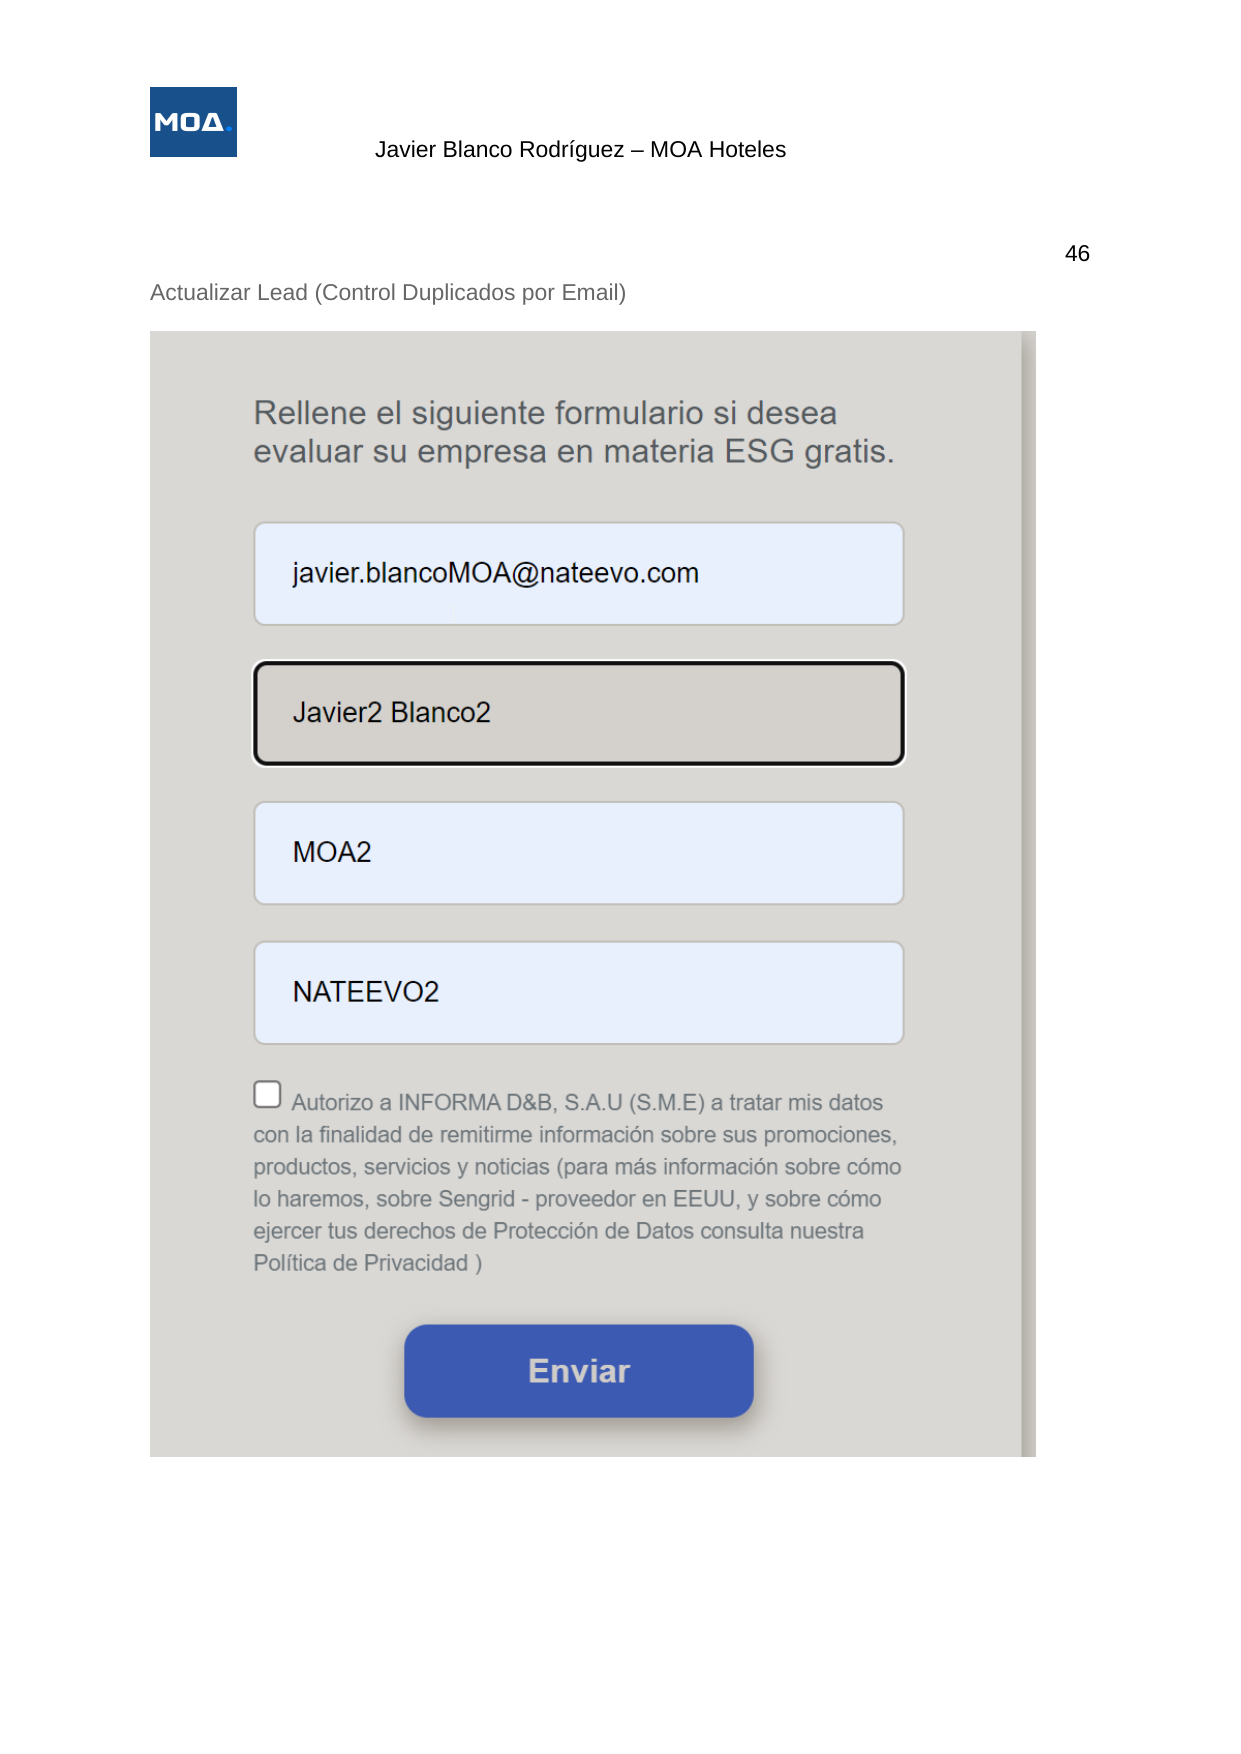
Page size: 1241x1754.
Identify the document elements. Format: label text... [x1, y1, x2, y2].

subtitle Actualizar Lead (Control Duplicados por Email) [150, 279, 1090, 305]
picture [150, 87, 237, 157]
picture [150, 331, 1036, 1457]
